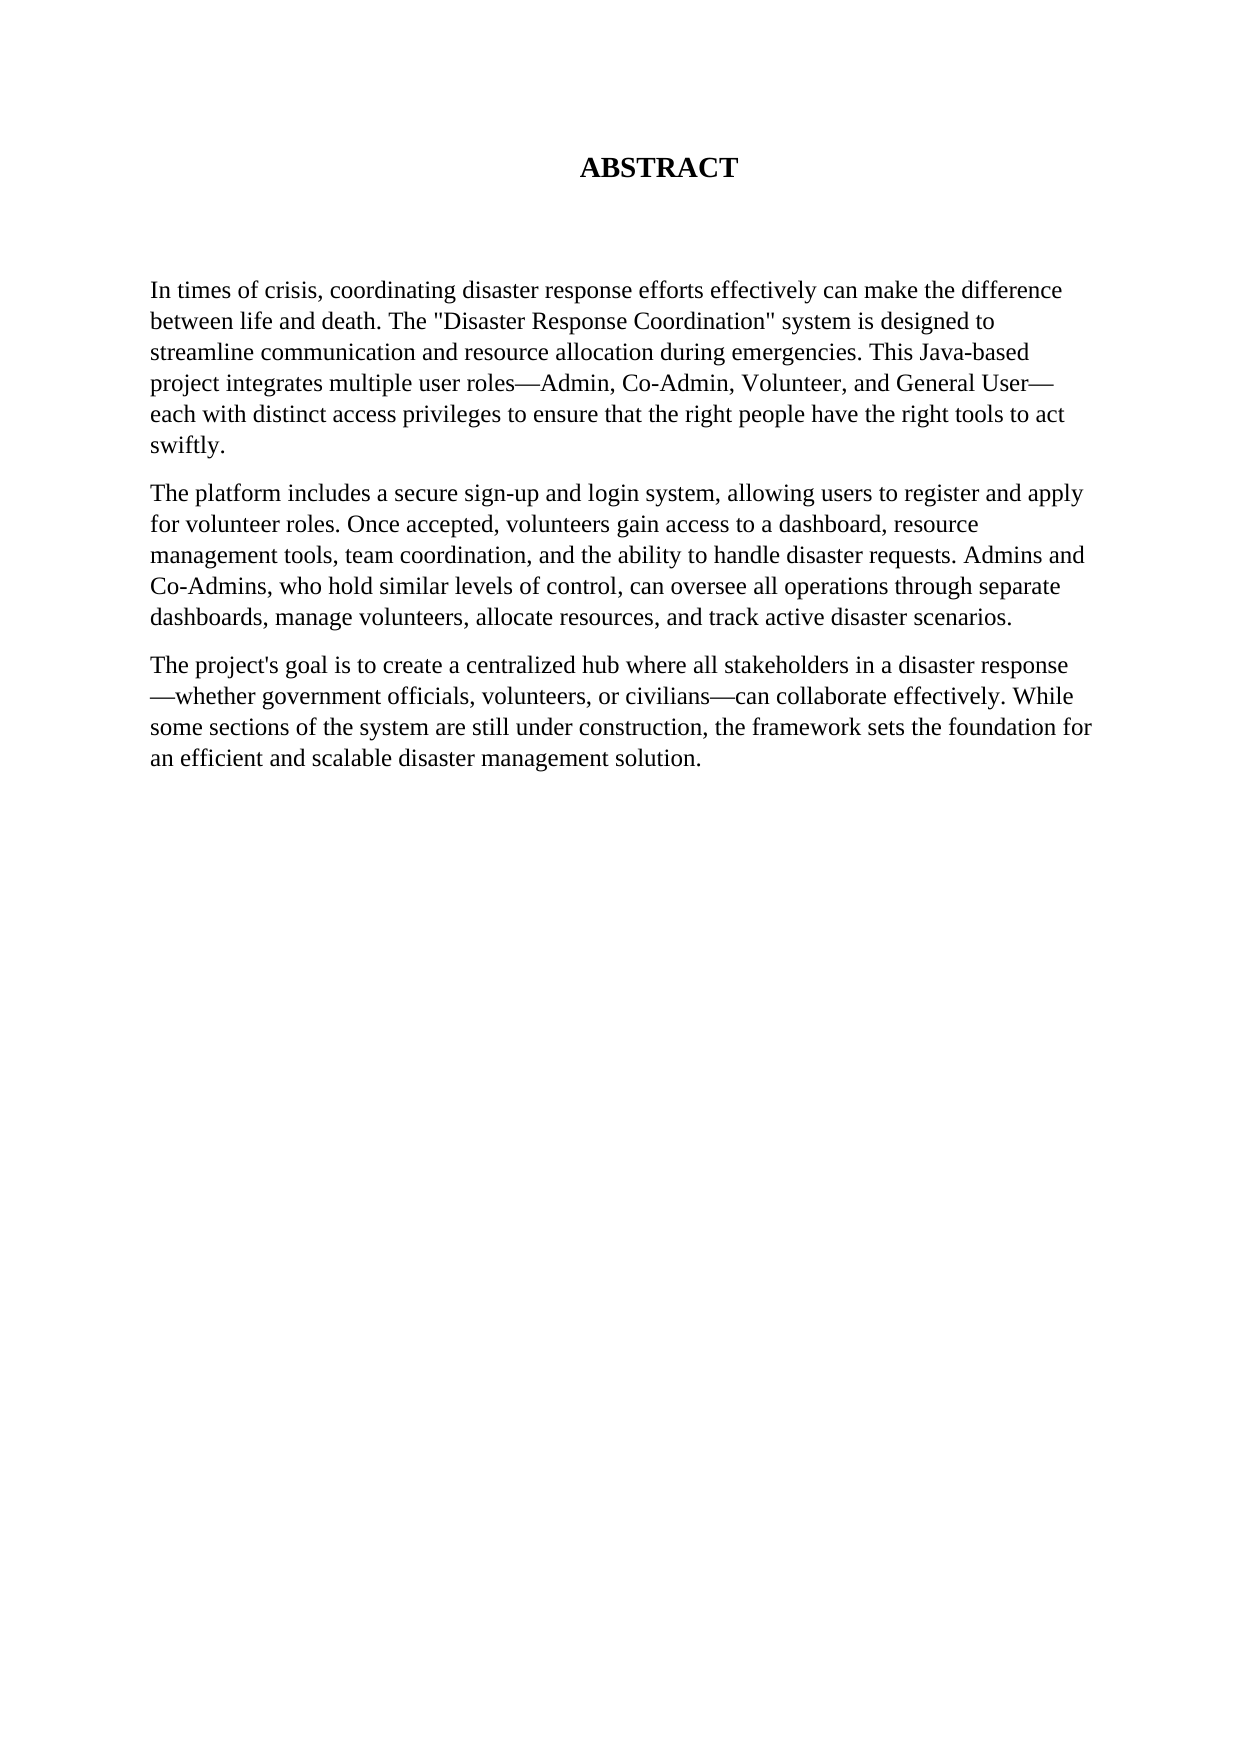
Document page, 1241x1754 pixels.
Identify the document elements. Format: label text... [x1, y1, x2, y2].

text In times of crisis, coordinating disaster response efforts effectively can make the difference between life and death. The "Disaster Response Coordination" system is designed to streamline communication and resource allocation during emergencies. This Java-based project integrates multiple user roles—Admin, Co-Admin, Volunteer, and General User—each with distinct access privileges to ensure that the right people have the right tools to act swiftly. [150, 275, 1093, 459]
text The project's goal is to create a centralized hub where all stakeholders in a disaster response—whether government officials, volunteers, or civilians—can collaborate effectively. While some sections of the system are still under construction, the framework sets the foundation for an efficient and scalable disaster management solution. [150, 650, 1093, 772]
text The platform includes a secure sign-up and login system, allowing users to register and apply for volunteer roles. Once accepted, volunteers gain access to a dashboard, resource management tools, team coordination, and the ability to handle disaster requests. Admins and Co-Admins, who hold similar levels of control, can oversee all operations through separate dashboards, manage volunteers, allocate resources, and track active disaster scenarios. [150, 478, 1093, 631]
list ABSTRACT [225, 150, 1093, 183]
